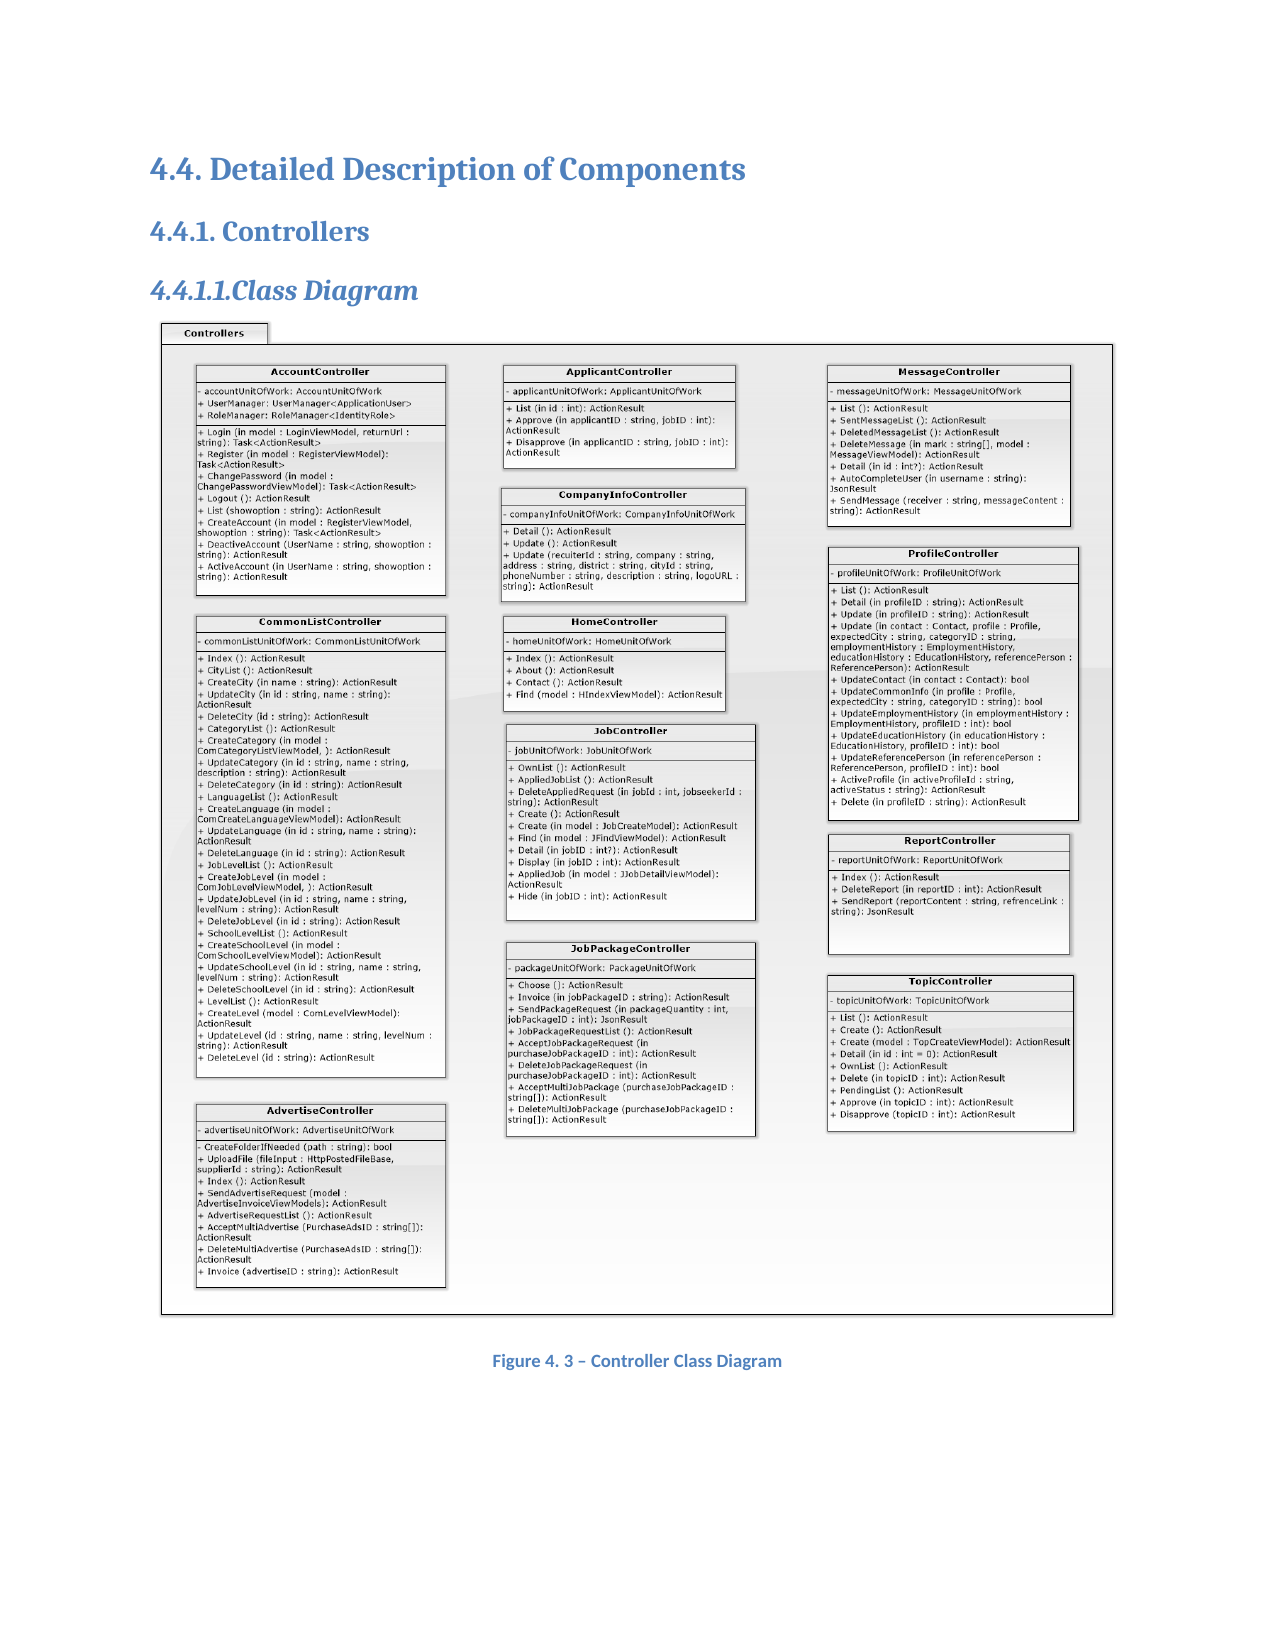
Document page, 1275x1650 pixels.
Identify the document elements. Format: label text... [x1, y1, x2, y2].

subtitle 4.4.1. Controllers [150, 215, 1125, 248]
picture [150, 312, 1123, 1325]
subtitle 4.4. Detailed Description of Components [150, 150, 1125, 188]
text Figure 4. 3 – Controller Class Diagram [150, 1349, 1125, 1372]
subtitle 4.4.1.1.Class Diagram [150, 274, 1125, 308]
